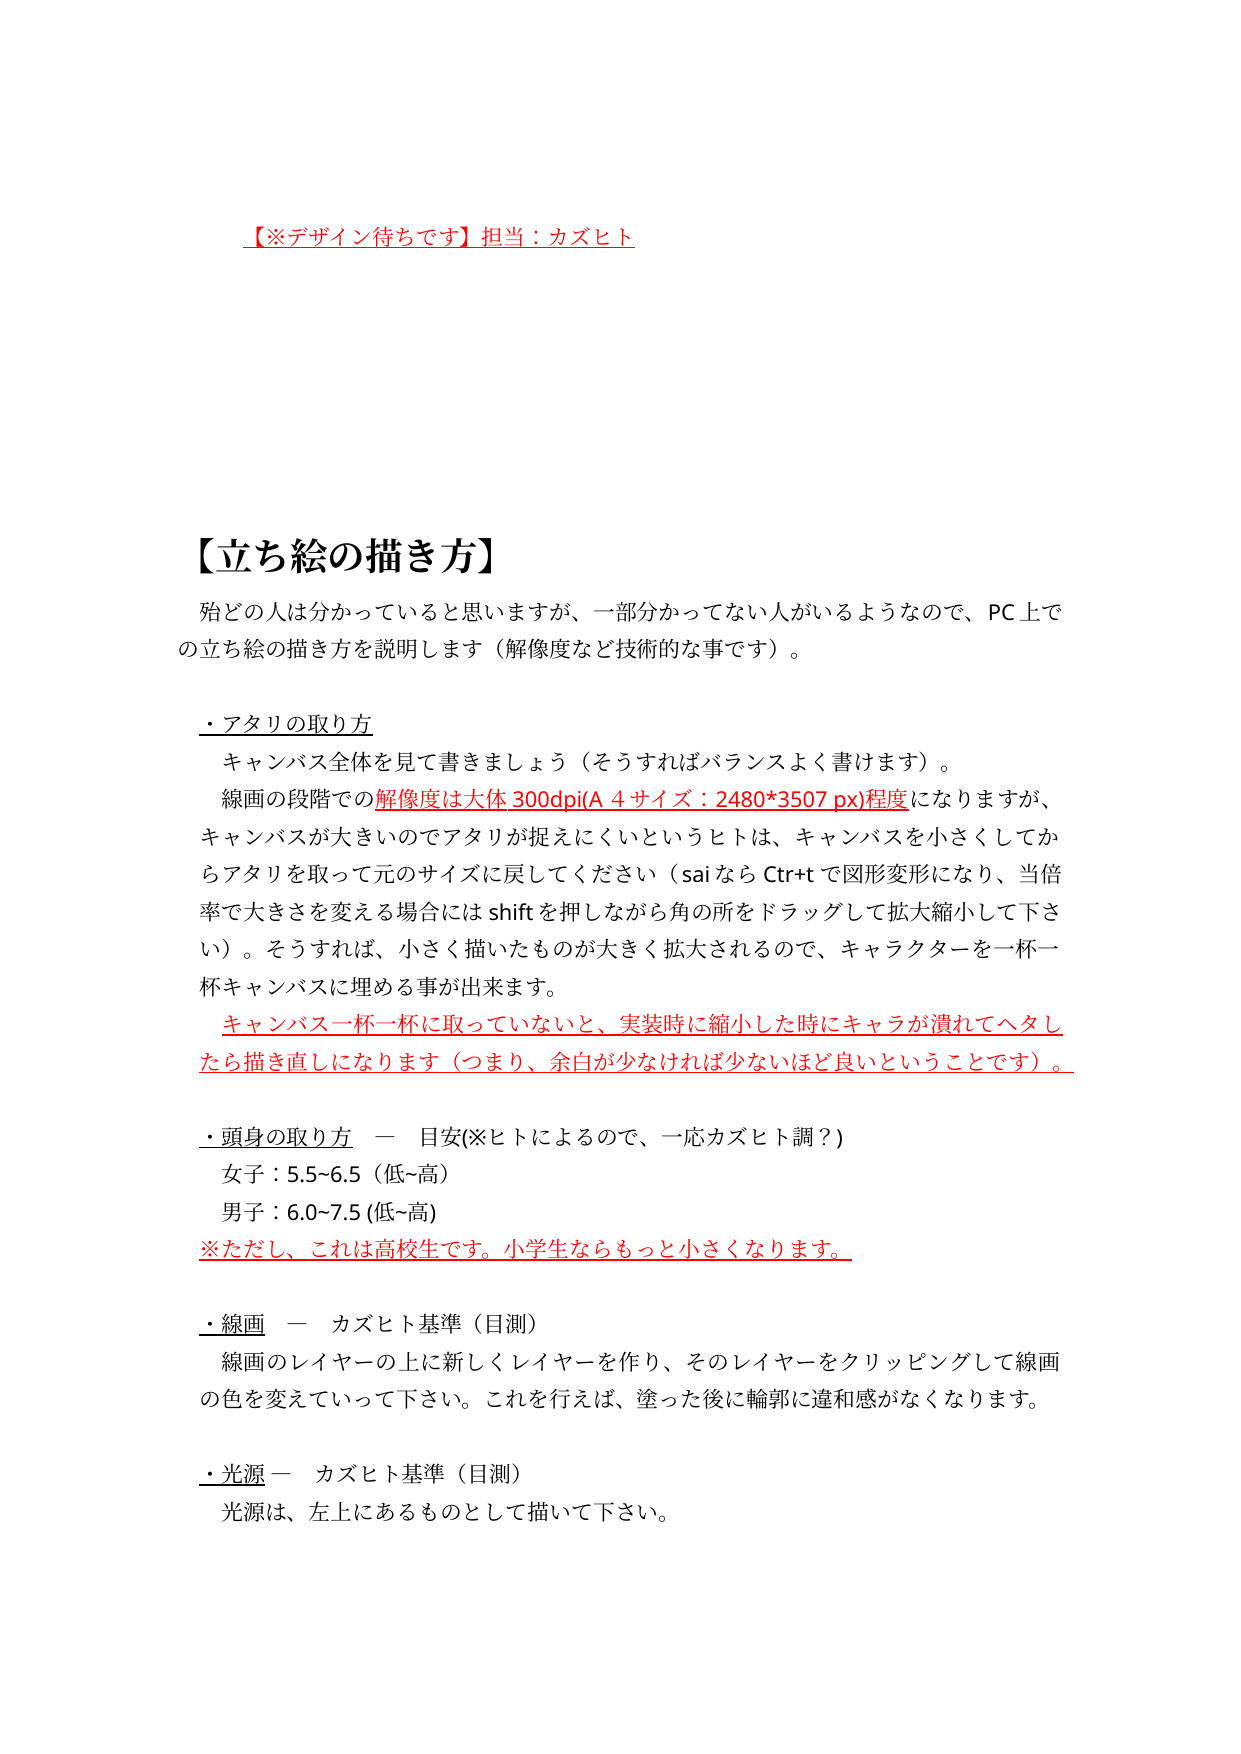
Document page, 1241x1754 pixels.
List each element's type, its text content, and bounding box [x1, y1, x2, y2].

text 女子：5.5~6.5（低~高） [177, 1154, 1063, 1192]
text 男子：6.0~7.5 (低~高) [177, 1192, 1063, 1229]
text キャンバス一杯一杯に取っていないと、実装時に縮小した時にキャラが潰れてヘタしたら描き直しになります（つまり、余白が少なければ少ないほど良いということです）。 [177, 1004, 1063, 1079]
text キャンバス全体を見て書きましょう（そうすればバランスよく書けます）。 [177, 742, 1063, 779]
text 線画のレイヤーの上に新しくレイヤーを作り、そのレイヤーをクリッピングして線画の色を変えていって下さい。これを行えば、塗った後に輪郭に違和感がなくなります。 [177, 1342, 1063, 1417]
text ・線画 ― カズヒト基準（目測） [177, 1304, 1063, 1342]
text ・光源 ― カズヒト基準（目測） [177, 1454, 1063, 1492]
text ・頭身の取り方 ― 目安(※ヒトによるので、一応カズヒト調？) [177, 1117, 1063, 1154]
text 線画の段階での解像度は大体300dpi(A４サイズ：2480*3507 px)程度になりますが、キャンバスが大きいのでアタリが捉えにくいというヒトは、キャンバスを小さくしてからアタリを取って元のサイズに戻してください（saiならCtr+t で図形変形になり、当倍率で大きさを変える場合にはshiftを押しながら角の所をドラッグして拡大縮小して下さい）。そうすれば、小さく描いたものが大きく拡大されるので、キャラクターを一杯一杯キャンバスに埋める事が出来ます。 [177, 779, 1063, 1004]
text ※ただし、これは高校生です。小学生ならもっと小さくなります。 [177, 1229, 1063, 1267]
text 殆どの人は分かっていると思いますが、一部分かってない人がいるようなので、PC上での立ち絵の描き方を説明します（解像度など技術的な事です）。 [177, 592, 1063, 667]
text 【※デザイン待ちです】担当：カズヒト [177, 217, 1063, 254]
text 【立ち絵の描き方】 [177, 517, 1063, 592]
text ・アタリの取り方 [177, 704, 1063, 742]
text 光源は、左上にあるものとして描いて下さい。 [177, 1492, 1063, 1529]
